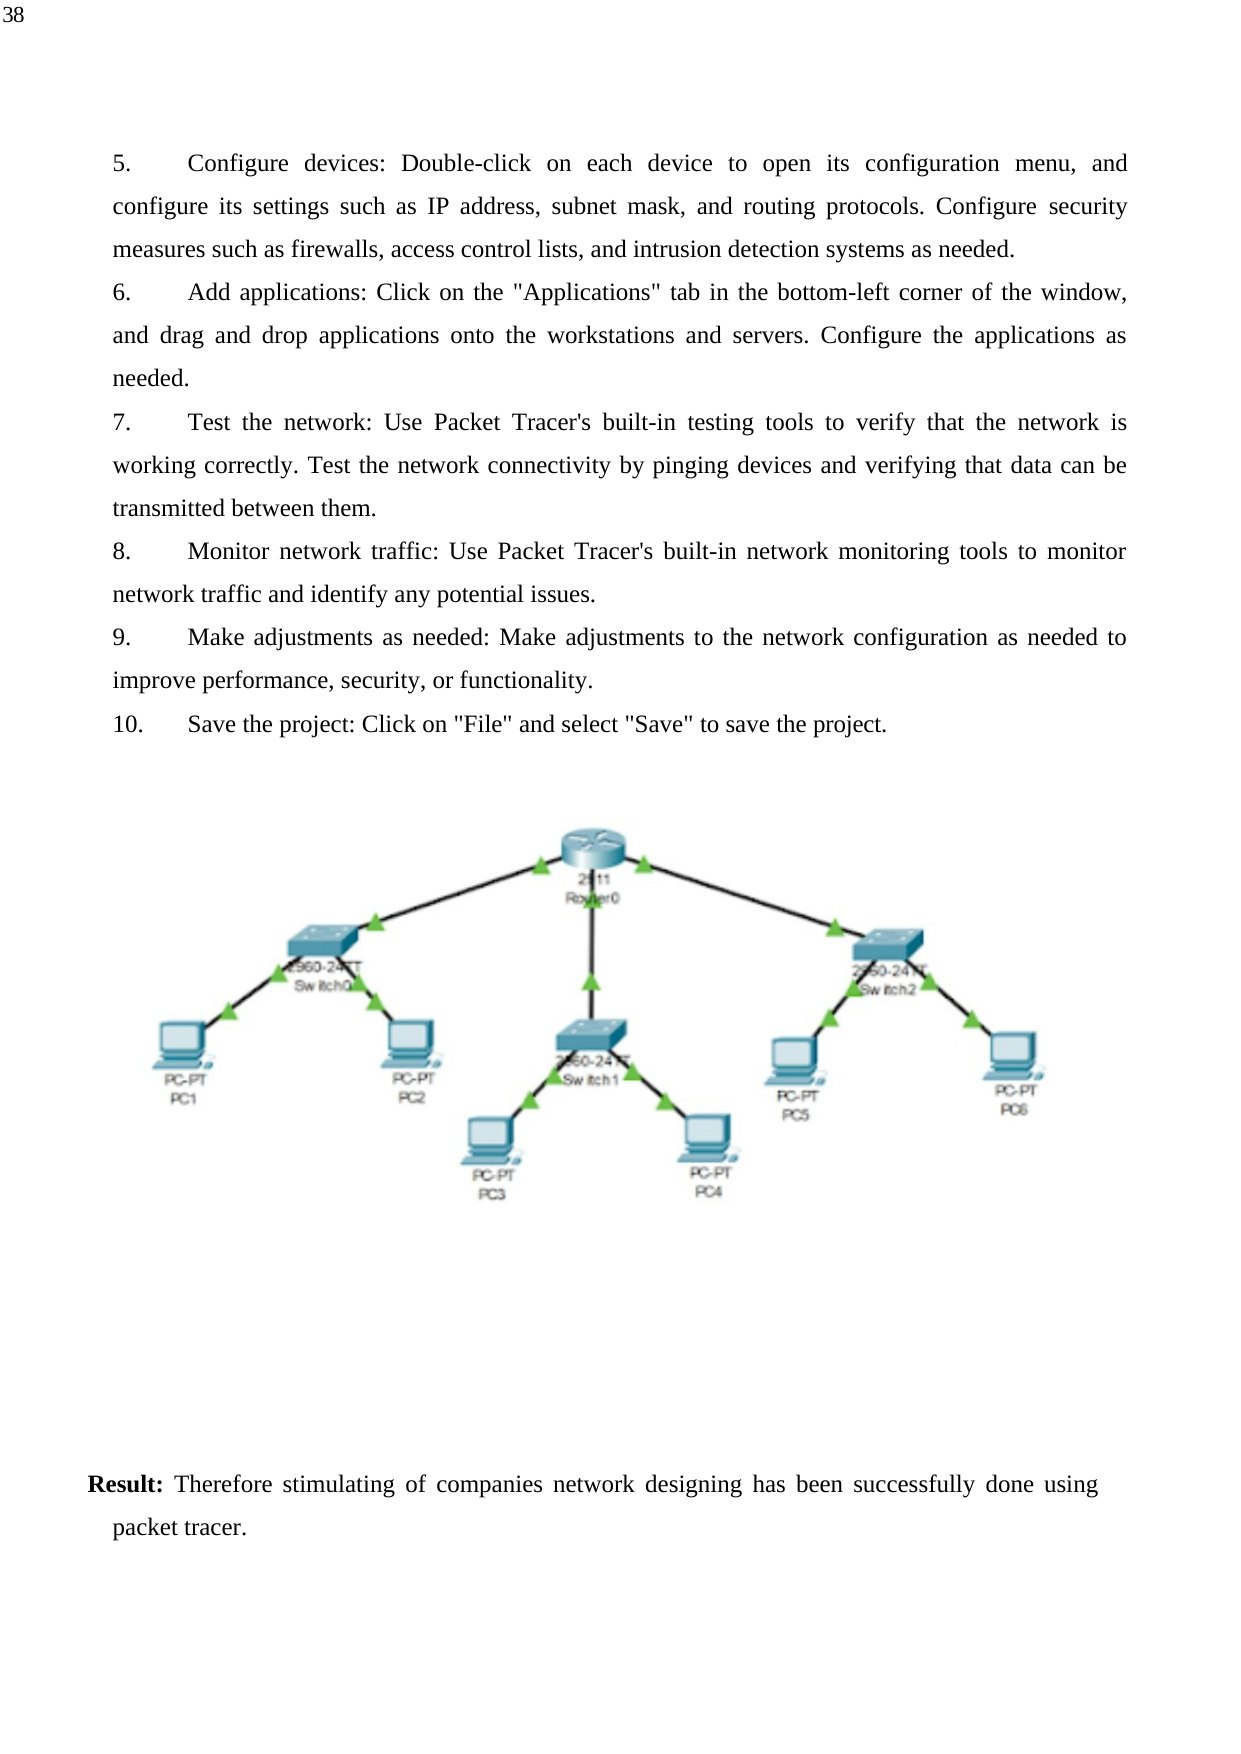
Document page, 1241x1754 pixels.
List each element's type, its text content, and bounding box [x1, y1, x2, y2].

list Add applications: Click on the "Applications" tab in the bottom-left corner of the window, and drag and drop applications onto the workstations and servers. Configure the applications as needed. [112, 277, 1128, 392]
list Test the network: Use Packet Tracer's built-in testing tools to verify that the network is working correctly. Test the network connectivity by pinging devices and verifying that data can be transmitted between them. [112, 407, 1128, 522]
list Make adjustments as needed: Make adjustments to the network configuration as needed to improve performance, security, or functionality. [112, 622, 1127, 694]
list Save the project: Click on "File" and select "Save" to save the project. [112, 709, 1137, 737]
text Result: Therefore stimulating of companies network designing has been successfully done using packet tracer. [87, 1469, 1137, 1541]
list Monitor network traffic: Use Packet Tracer's built-in network monitoring tools to monitor network traffic and identify any potential issues. [112, 536, 1128, 608]
list Configure devices: Double-click on each device to open its configuration menu, and configure its settings such as IP address, subnet mask, and routing protocols. Configure security measures such as firewalls, access control lists, and intrusion detection systems as needed. [112, 148, 1128, 263]
picture [103, 766, 1138, 1254]
